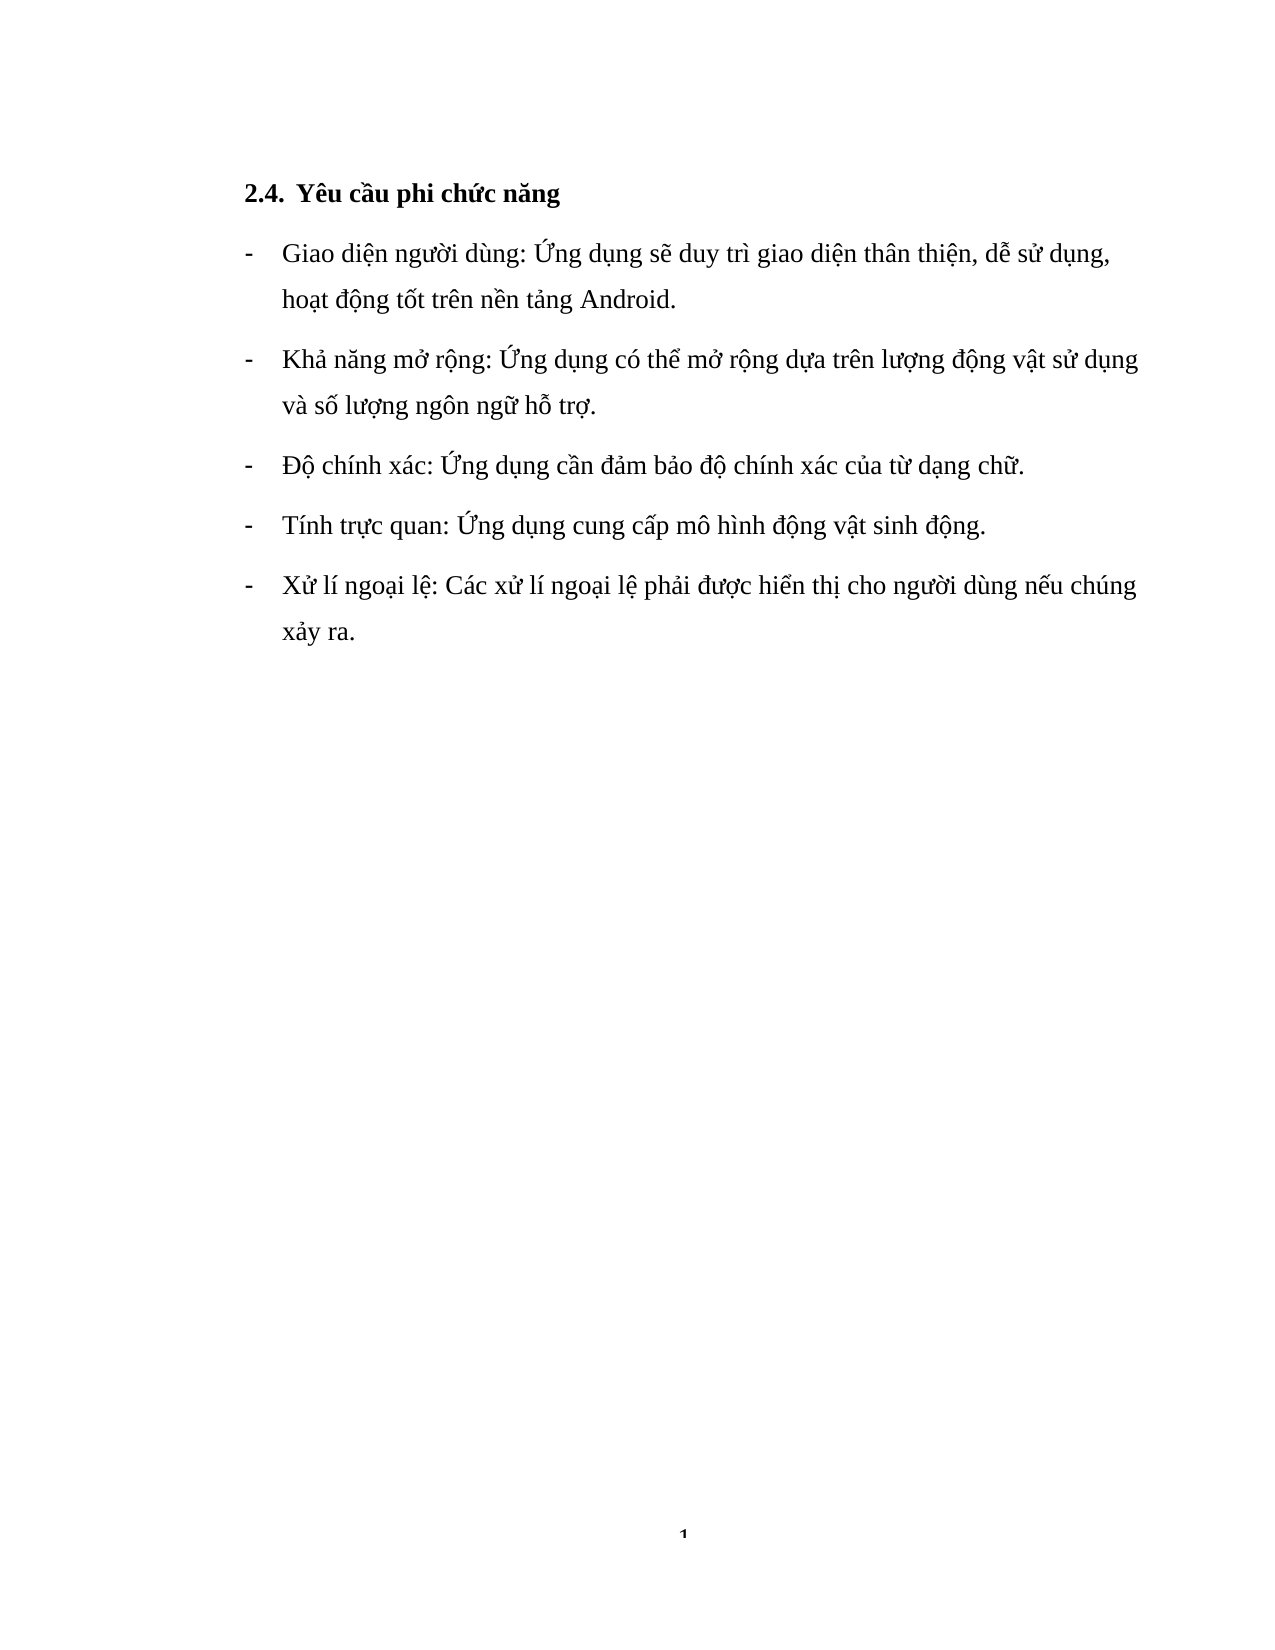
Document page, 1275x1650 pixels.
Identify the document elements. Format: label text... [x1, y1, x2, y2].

list Khả năng mở rộng: Ứng dụng có thể mở rộng dựa trên lượng động vật sử dụng và số lượng ngôn ngữ hỗ trợ. [244, 343, 1157, 421]
list Độ chính xác: Ứng dụng cần đảm bảo độ chính xác của từ dạng chữ. [244, 449, 1219, 480]
list Xử lí ngoại lệ: Các xử lí ngoại lệ phải được hiển thị cho người dùng nếu chúng xảy ra. [244, 569, 1157, 647]
subtitle Yêu cầu phi chức năng [244, 177, 1219, 209]
list Tính trực quan: Ứng dụng cung cấp mô hình động vật sinh động. [244, 509, 1219, 540]
list Giao diện người dùng: Ứng dụng sẽ duy trì giao diện thân thiện, dễ sử dụng, hoạt động tốt trên nền tảng Android. [244, 237, 1157, 314]
